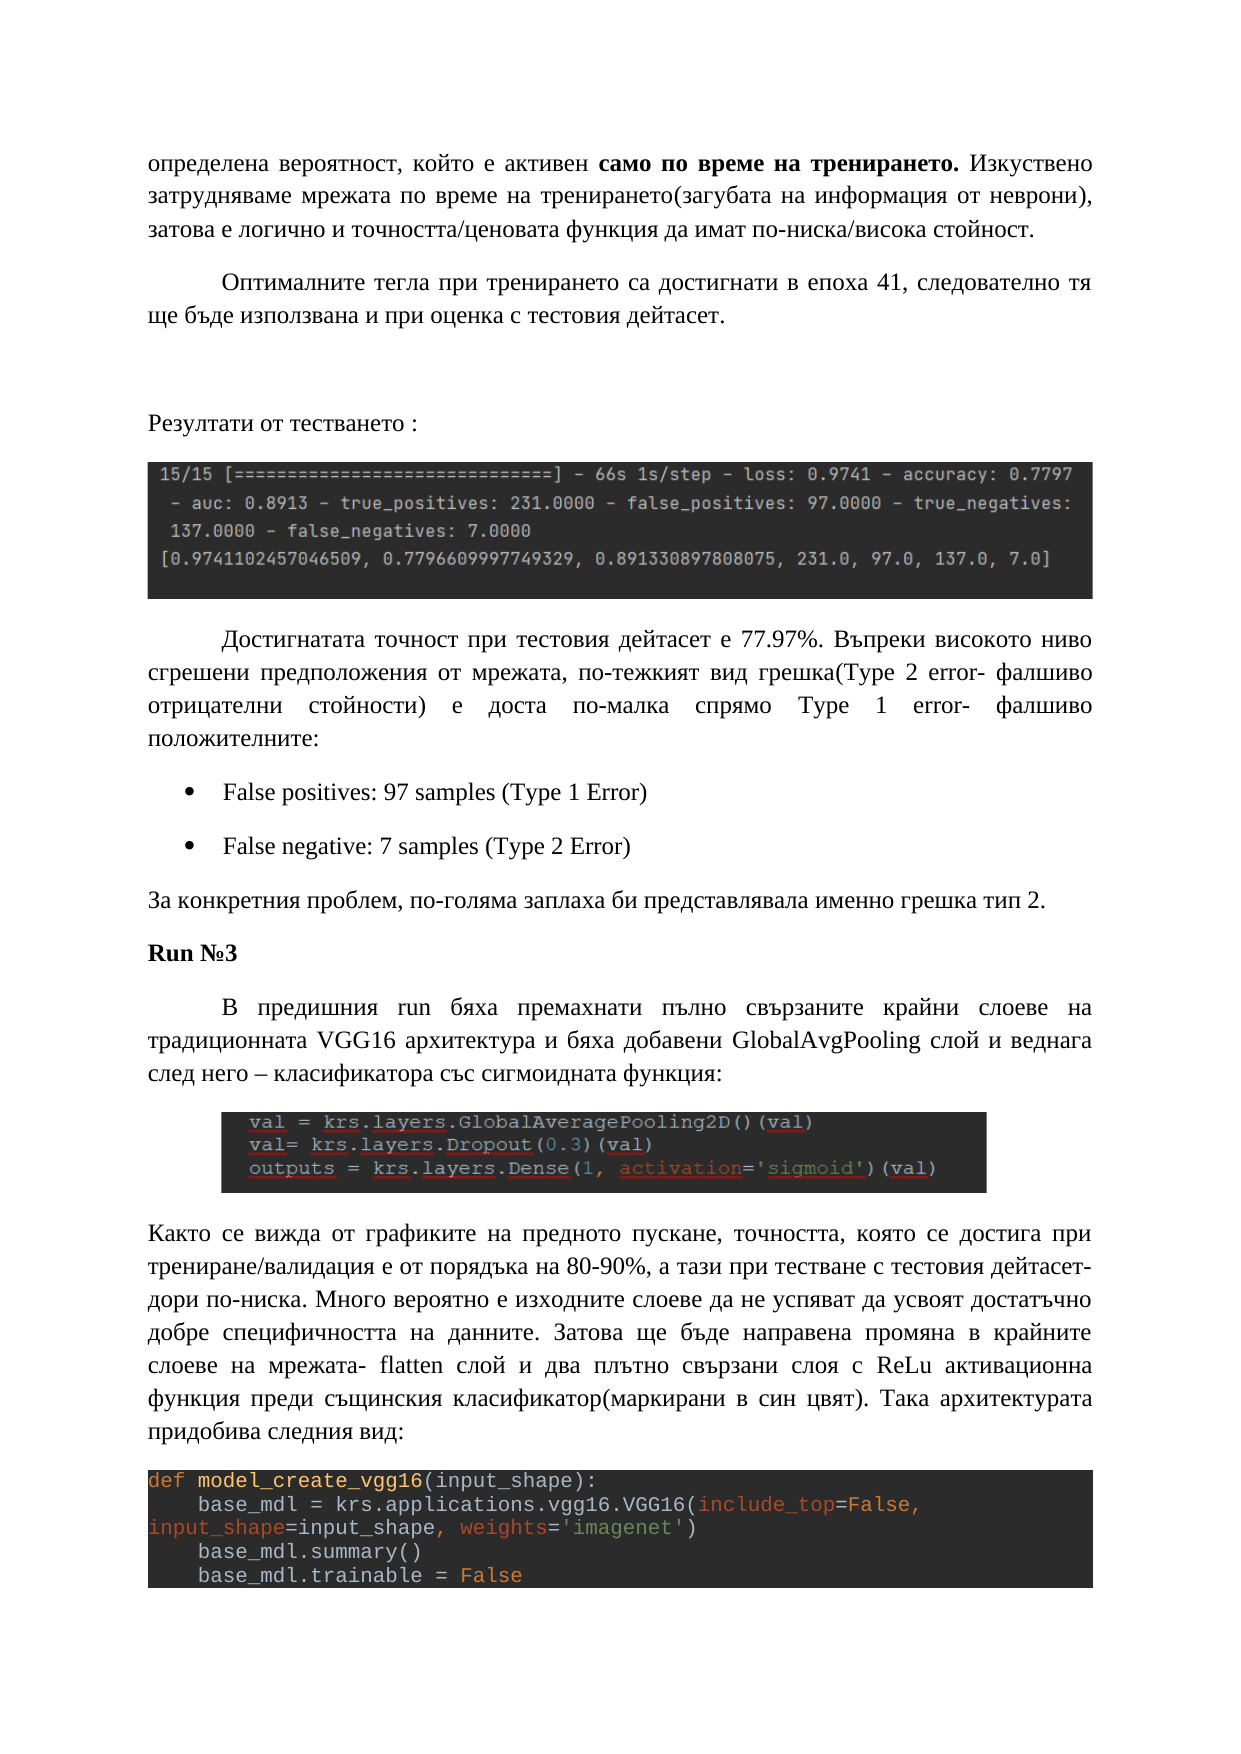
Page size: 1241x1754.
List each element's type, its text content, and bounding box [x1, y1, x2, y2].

text Достигнатата точност при тестовия дейтасет е 77.97%. Въпреки високото ниво сгрешени предположения от мрежата, по-тежкият вид грешка(Type 2 error- фалшиво отрицателни стойности) е доста по-малка спрямо Type 1 error- фалшиво положителните: [148, 624, 1093, 752]
text Резултати от тестването : [148, 408, 1093, 437]
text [148, 148, 1093, 242]
text Оптималните тегла при тренирането са достигнати в епоха 41, следователно тя ще бъде използвана и при оценка с тестовия дейтасет. [148, 267, 1093, 329]
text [148, 1470, 1093, 1588]
text Run №3 [148, 938, 1093, 967]
text В предишния run бяха премахнати пълно свързаните крайни слоеве на традиционната VGG16 архитектура и бяха добавени GlobalAvgPooling слой и веднага след него – класификатора със сигмоидната функция: [148, 992, 1093, 1087]
list False negative: 7 samples (Type 2 Error) [185, 831, 1093, 859]
text Както се вижда от графиките на предното пускане, точността, която се достига при трениране/валидация е от порядъка на 80-90%, а тази при тестване с тестовия дейтасет- дори по-ниска. Много вероятно е изходните слоеве да не успяват да усвоят достатъчно добре специфичността на данните. Затова ще бъде направена промяна в крайните слоеве на мрежата- flatten слой и два плътно свързани слоя с ReLu активационна функция преди същинския класификатор(маркирани в син цвят). Така архитектурата придобива следния вид: [148, 1218, 1093, 1445]
picture [147, 462, 1093, 599]
picture [221, 1112, 987, 1193]
list False positives: 97 samples (Type 1 Error) [185, 777, 1093, 806]
text За конкретния проблем, по-голяма заплаха би представлявала именно грешка тип 2. [148, 885, 1093, 913]
